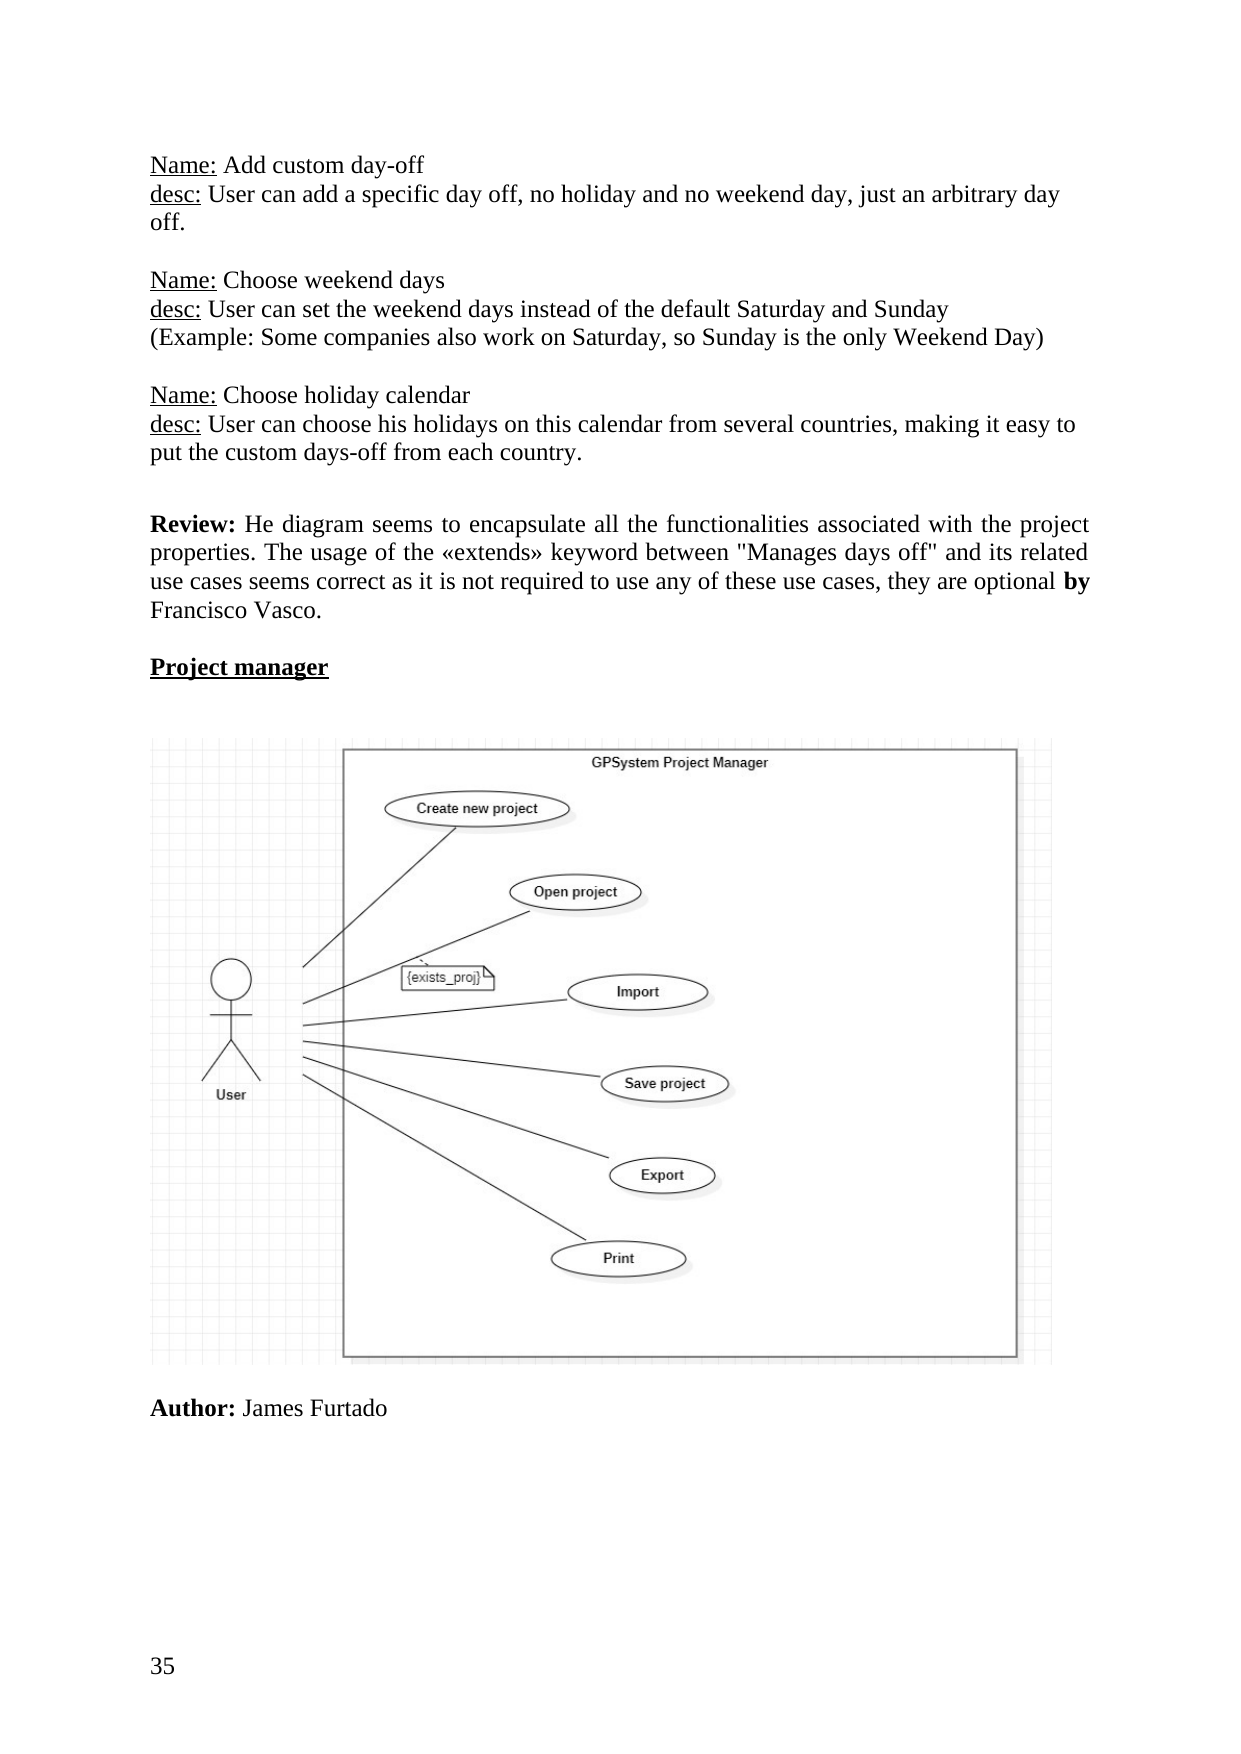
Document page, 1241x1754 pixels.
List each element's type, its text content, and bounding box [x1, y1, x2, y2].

text Review: He diagram seems to encapsulate all the functionalities associated with the project properties. The usage of the «extends» keyword between "Manages days off" and its related use cases seems correct as it is not required to use any of these use cases, they are optional by Francisco Vasco. [150, 509, 1090, 624]
picture [150, 738, 1052, 1365]
text Project manager [150, 652, 1090, 681]
text Name: Choose weekend days [150, 265, 1090, 294]
text desc: User can add a specific day off, no holiday and no weekend day, just an arbitrary day off. [150, 179, 1090, 236]
text desc: User can choose his holidays on this calendar from several countries, making it easy to put the custom days-off from each country. [150, 409, 1090, 466]
text Author: James Furtado [150, 1393, 1090, 1479]
text Name: Add custom day-off [150, 150, 1090, 179]
text Name: Choose holiday calendar [150, 380, 1090, 409]
text (Example: Some companies also work on Saturday, so Sunday is the only Weekend Day) [150, 322, 1090, 351]
text desc: User can set the weekend days instead of the default Saturday and Sunday [150, 294, 1090, 322]
